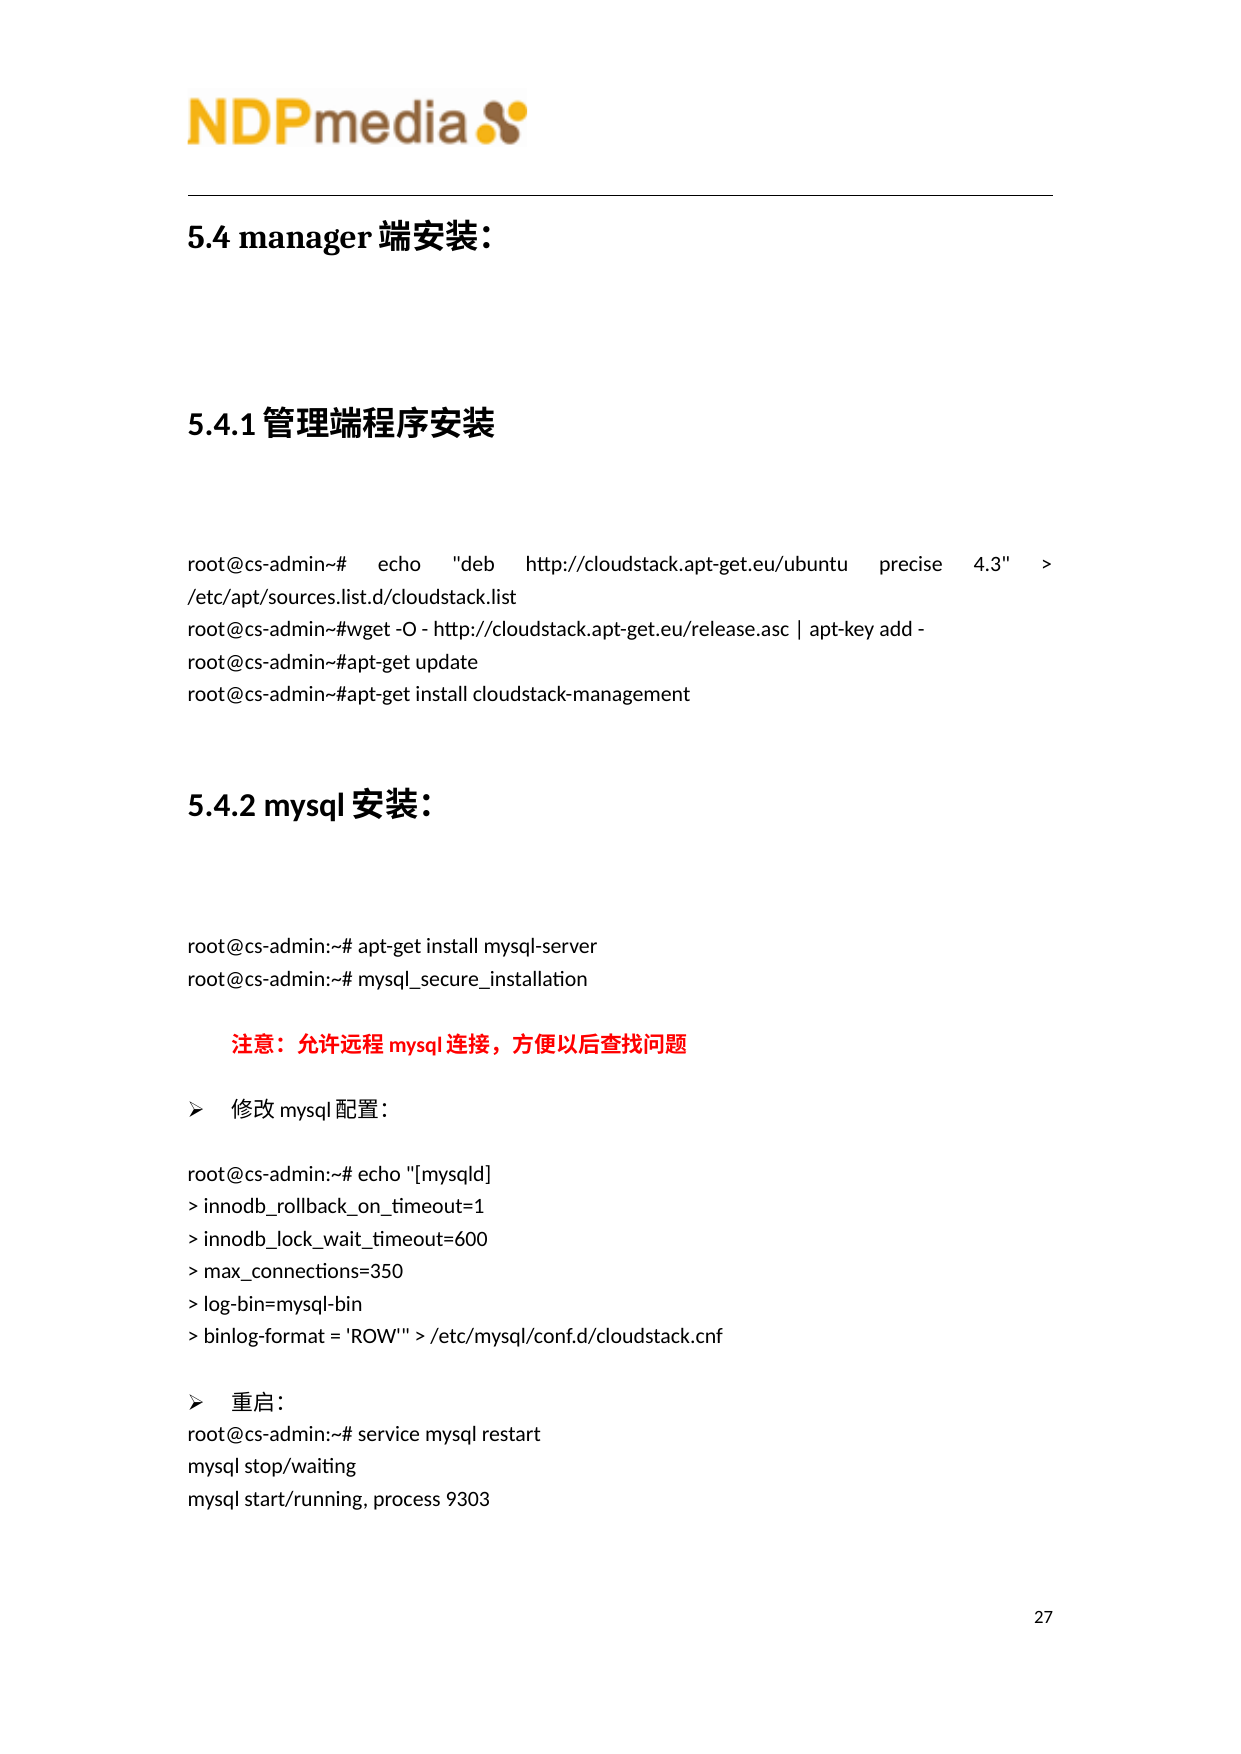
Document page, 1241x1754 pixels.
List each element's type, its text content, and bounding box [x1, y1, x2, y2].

subtitle 5.4.1管理端程序安装 [187, 388, 1053, 453]
text root@cs-admin~#apt-get install cloudstack-management [187, 678, 1053, 710]
text > log-bin=mysql-bin [187, 1287, 1053, 1319]
text root@cs-admin:~# service mysql restart [187, 1417, 1053, 1449]
text > innodb_lock_wait_timeout=600 [187, 1222, 1053, 1254]
text root@cs-admin:~# mysql_secure_installation [187, 962, 1053, 994]
text mysql start/running, process 9303 [187, 1482, 1053, 1514]
subtitle 5.4.2 mysql安装： [187, 770, 1053, 835]
text root@cs-admin~# echo "deb http://cloudstack.apt-get.eu/ubuntu precise 4.3" > /etc/apt/sources.list.d/cloudstack.list [187, 548, 1053, 613]
text > binlog-format = 'ROW'" > /etc/mysql/conf.d/cloudstack.cnf [187, 1319, 1053, 1352]
text root@cs-admin:~# echo "[mysqld] [187, 1157, 1053, 1189]
subtitle 5.4 manager端安装： [187, 201, 1053, 266]
list 修改mysql配置： [187, 1092, 1053, 1124]
text root@cs-admin:~# apt-get install mysql-server [187, 929, 1053, 962]
text > max_connections=350 [187, 1254, 1053, 1287]
picture [187, 88, 528, 147]
text 注意：允许远程mysql连接，方便以后查找问题 [187, 1027, 1053, 1059]
text root@cs-admin~#wget -O - http://cloudstack.apt-get.eu/release.asc | apt-key add - [187, 613, 1053, 645]
text mysql stop/waiting [187, 1449, 1053, 1482]
list 重启： [187, 1384, 1053, 1417]
text > innodb_rollback_on_timeout=1 [187, 1189, 1053, 1222]
text root@cs-admin~#apt-get update [187, 645, 1053, 678]
